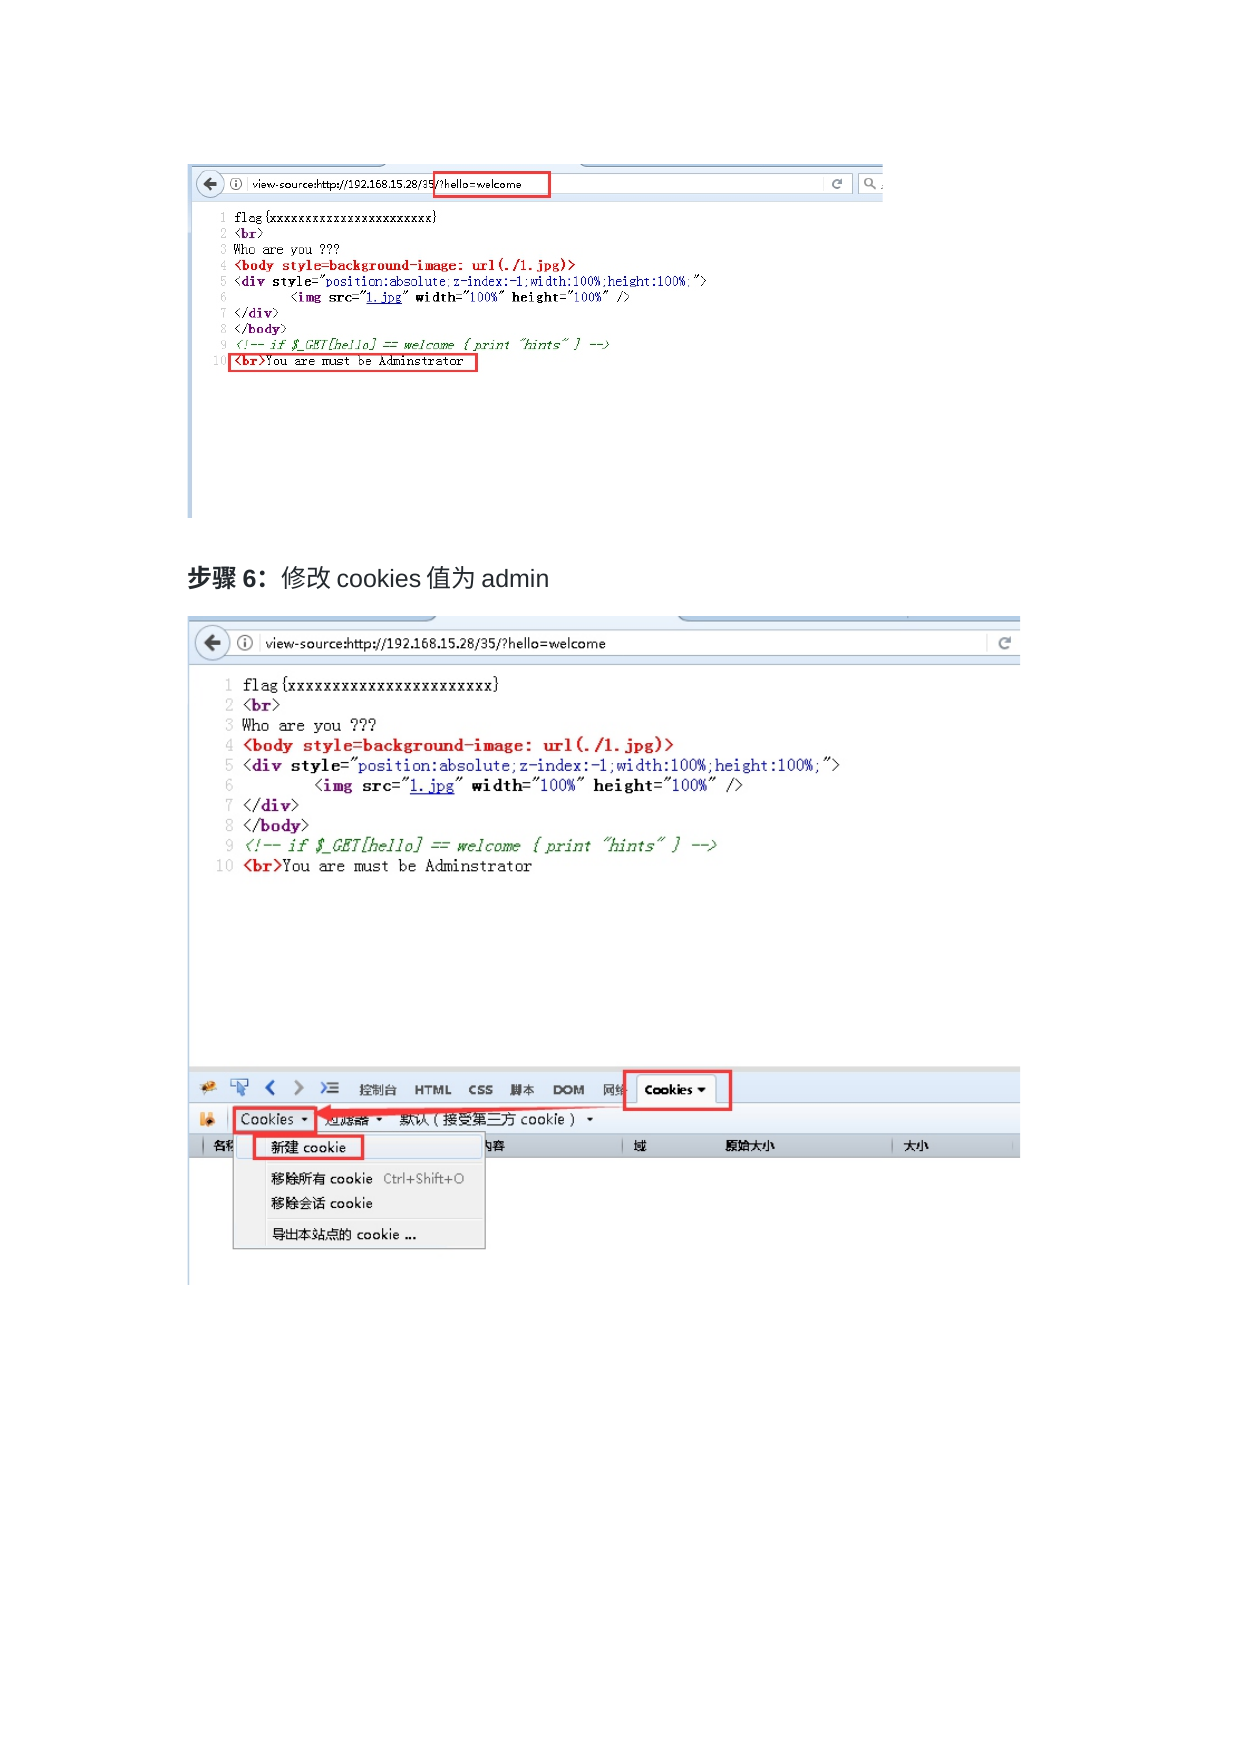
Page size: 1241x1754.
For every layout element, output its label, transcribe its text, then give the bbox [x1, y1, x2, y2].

picture [187, 616, 1021, 1285]
text 步骤6：修改cookies值为admin [187, 544, 1053, 609]
picture [187, 164, 883, 518]
